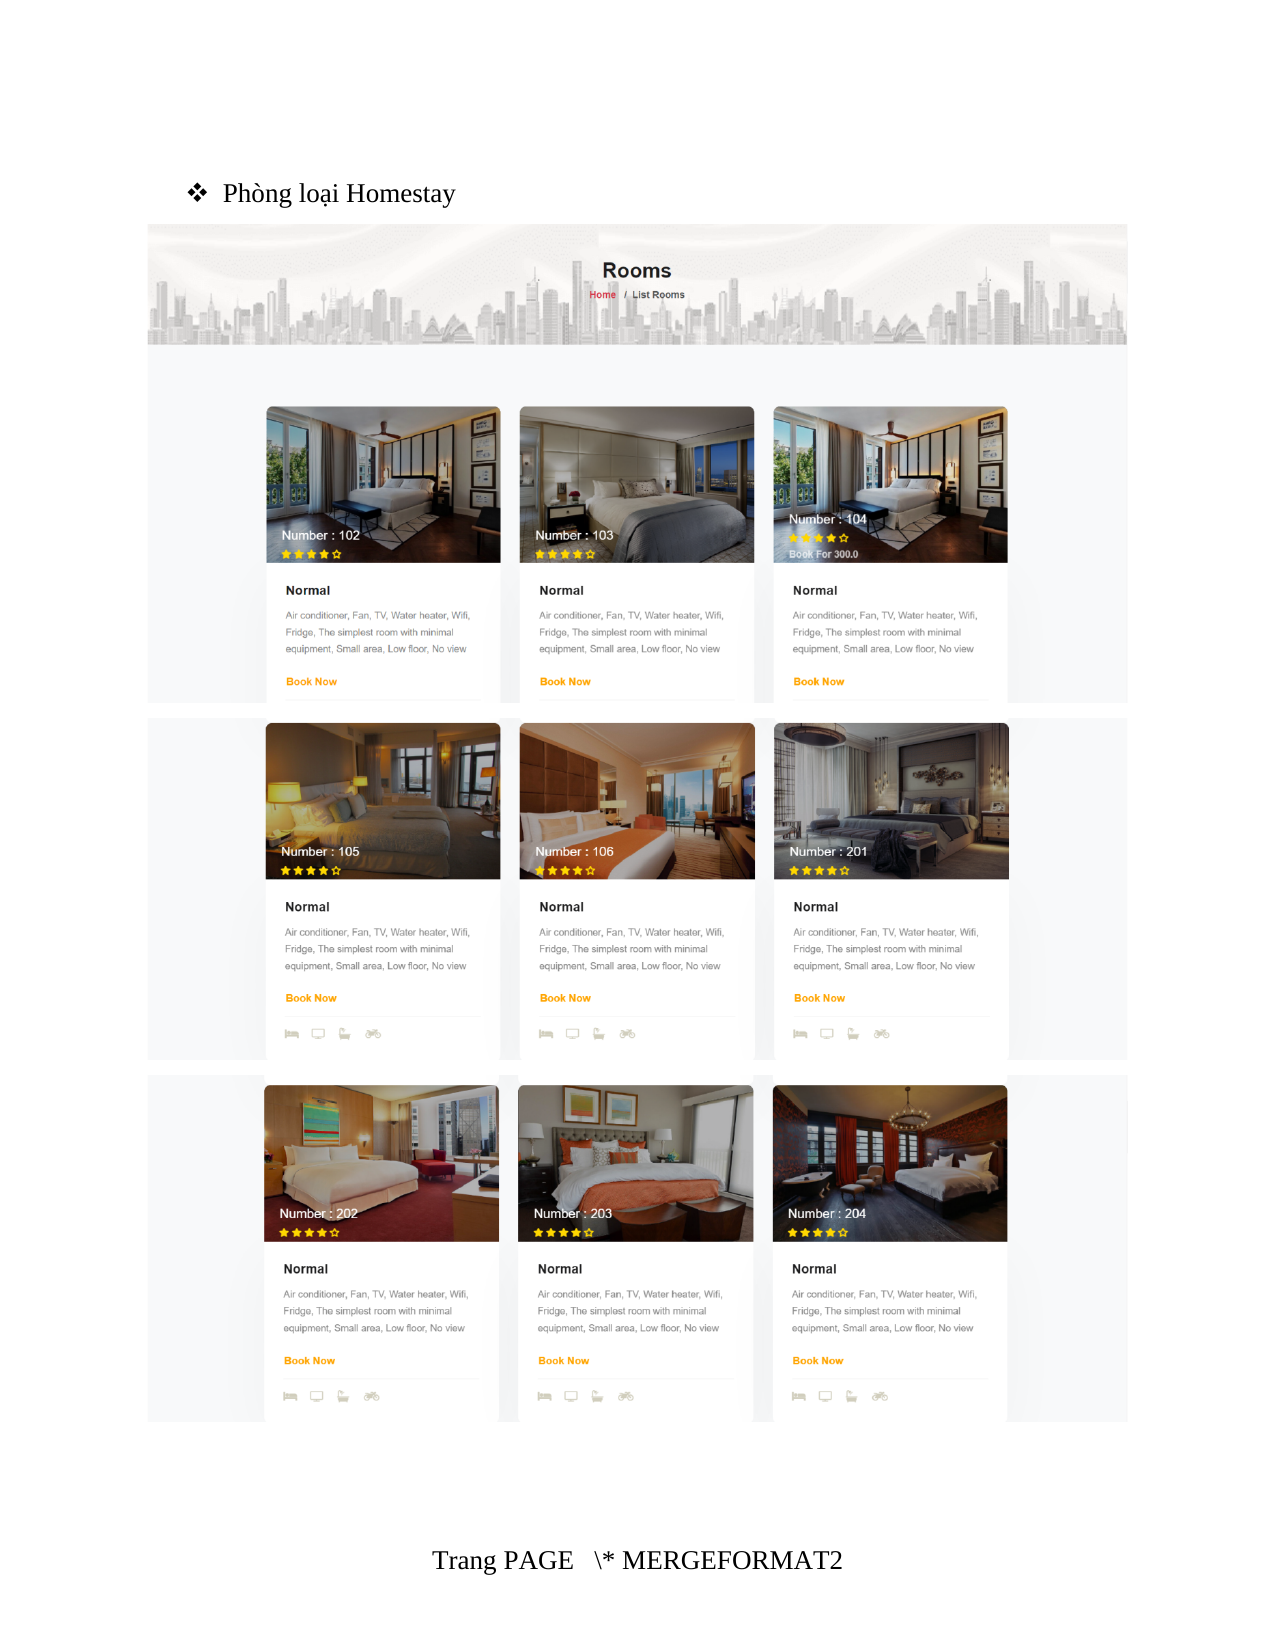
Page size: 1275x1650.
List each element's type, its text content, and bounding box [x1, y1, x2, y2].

picture [147, 224, 1128, 703]
list Phòng loại Homestay [185, 177, 1127, 208]
picture [147, 718, 1128, 1060]
picture [147, 1075, 1128, 1422]
